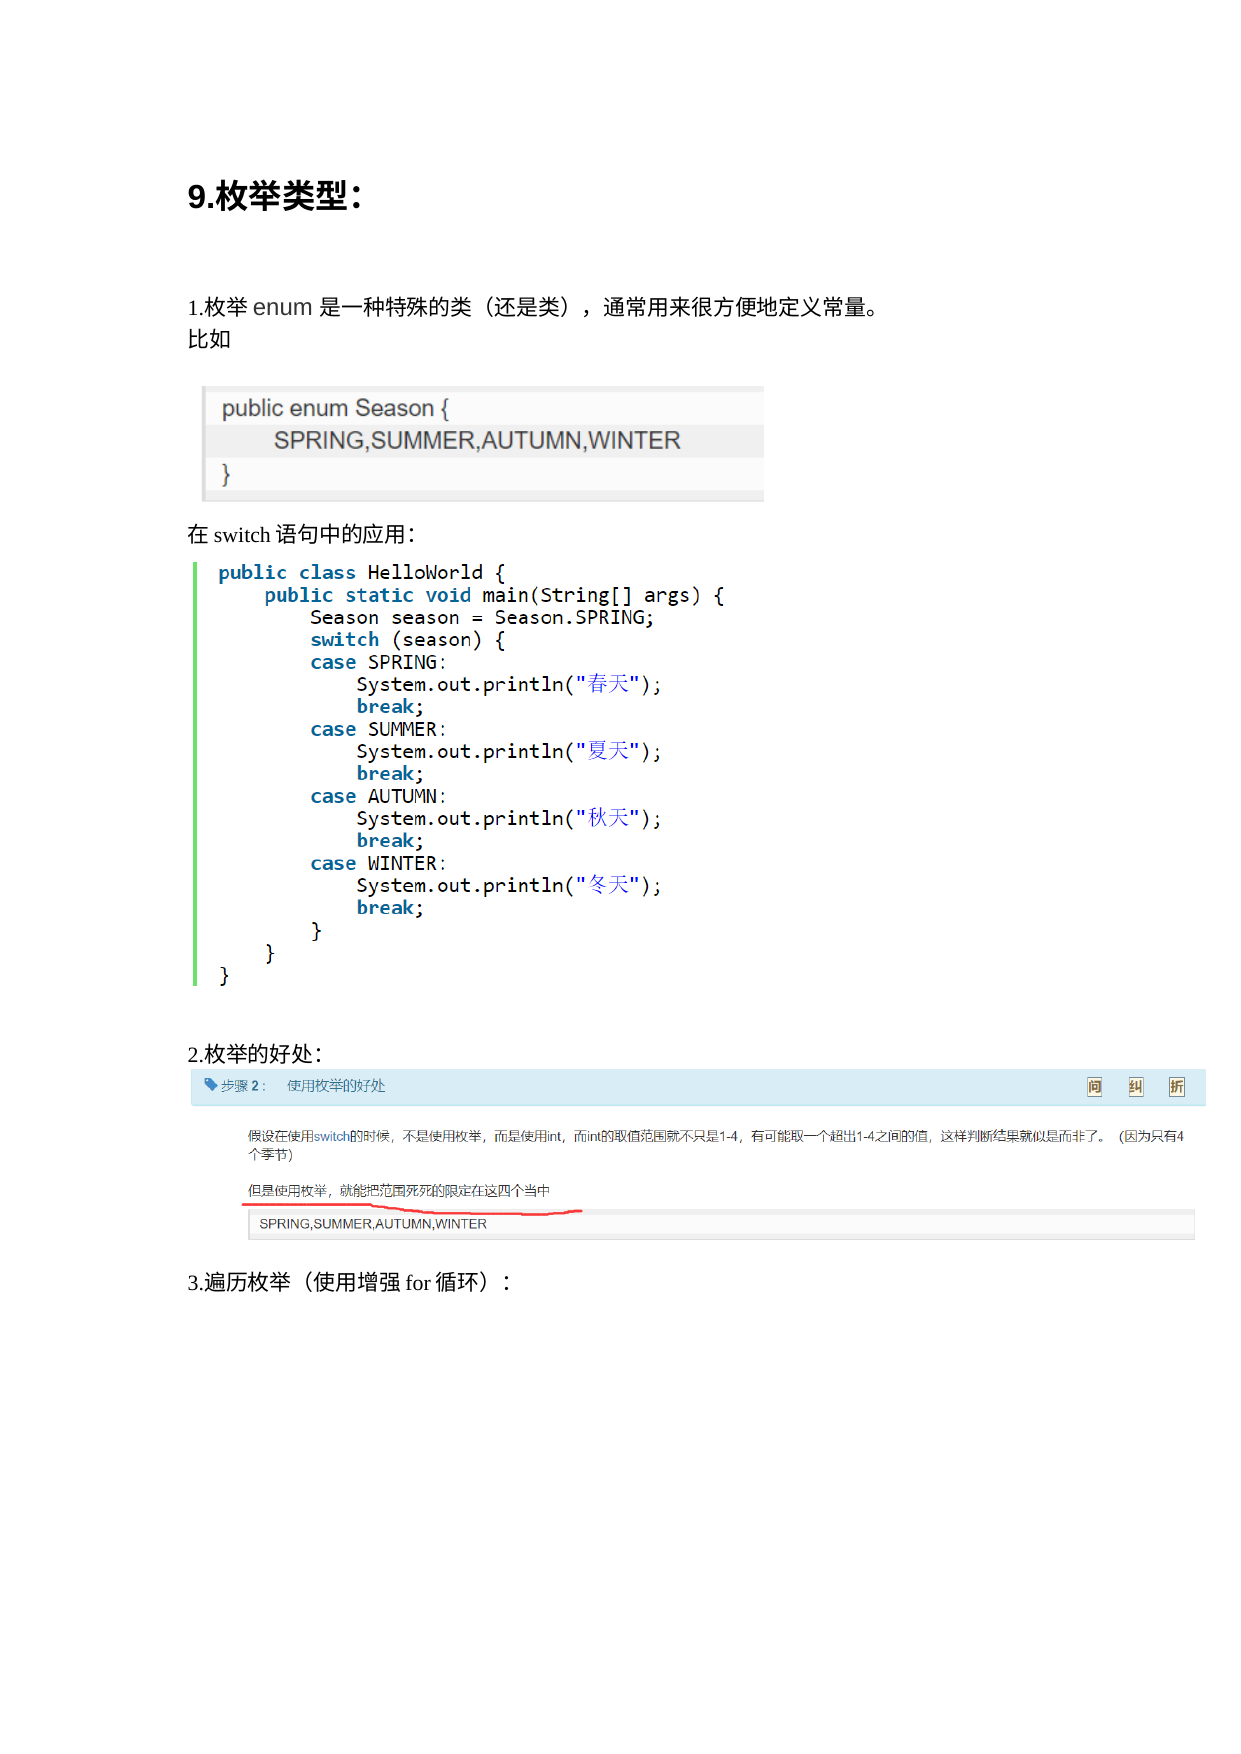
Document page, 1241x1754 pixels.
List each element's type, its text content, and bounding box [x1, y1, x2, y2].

text 在switch语句中的应用： [187, 517, 1053, 549]
text 3.遍历枚举（使用增强for循环）： [187, 1264, 1053, 1297]
text 比如 [187, 322, 1053, 354]
picture [187, 386, 764, 503]
picture [187, 549, 752, 994]
text 1.枚举 enum 是一种特殊的类（还是类），通常用来很方便地定义常量。 [187, 289, 1053, 322]
text 2.枚举的好处： [187, 1037, 1053, 1069]
subtitle 9.枚举类型： [187, 162, 1053, 227]
picture [187, 1069, 1206, 1245]
